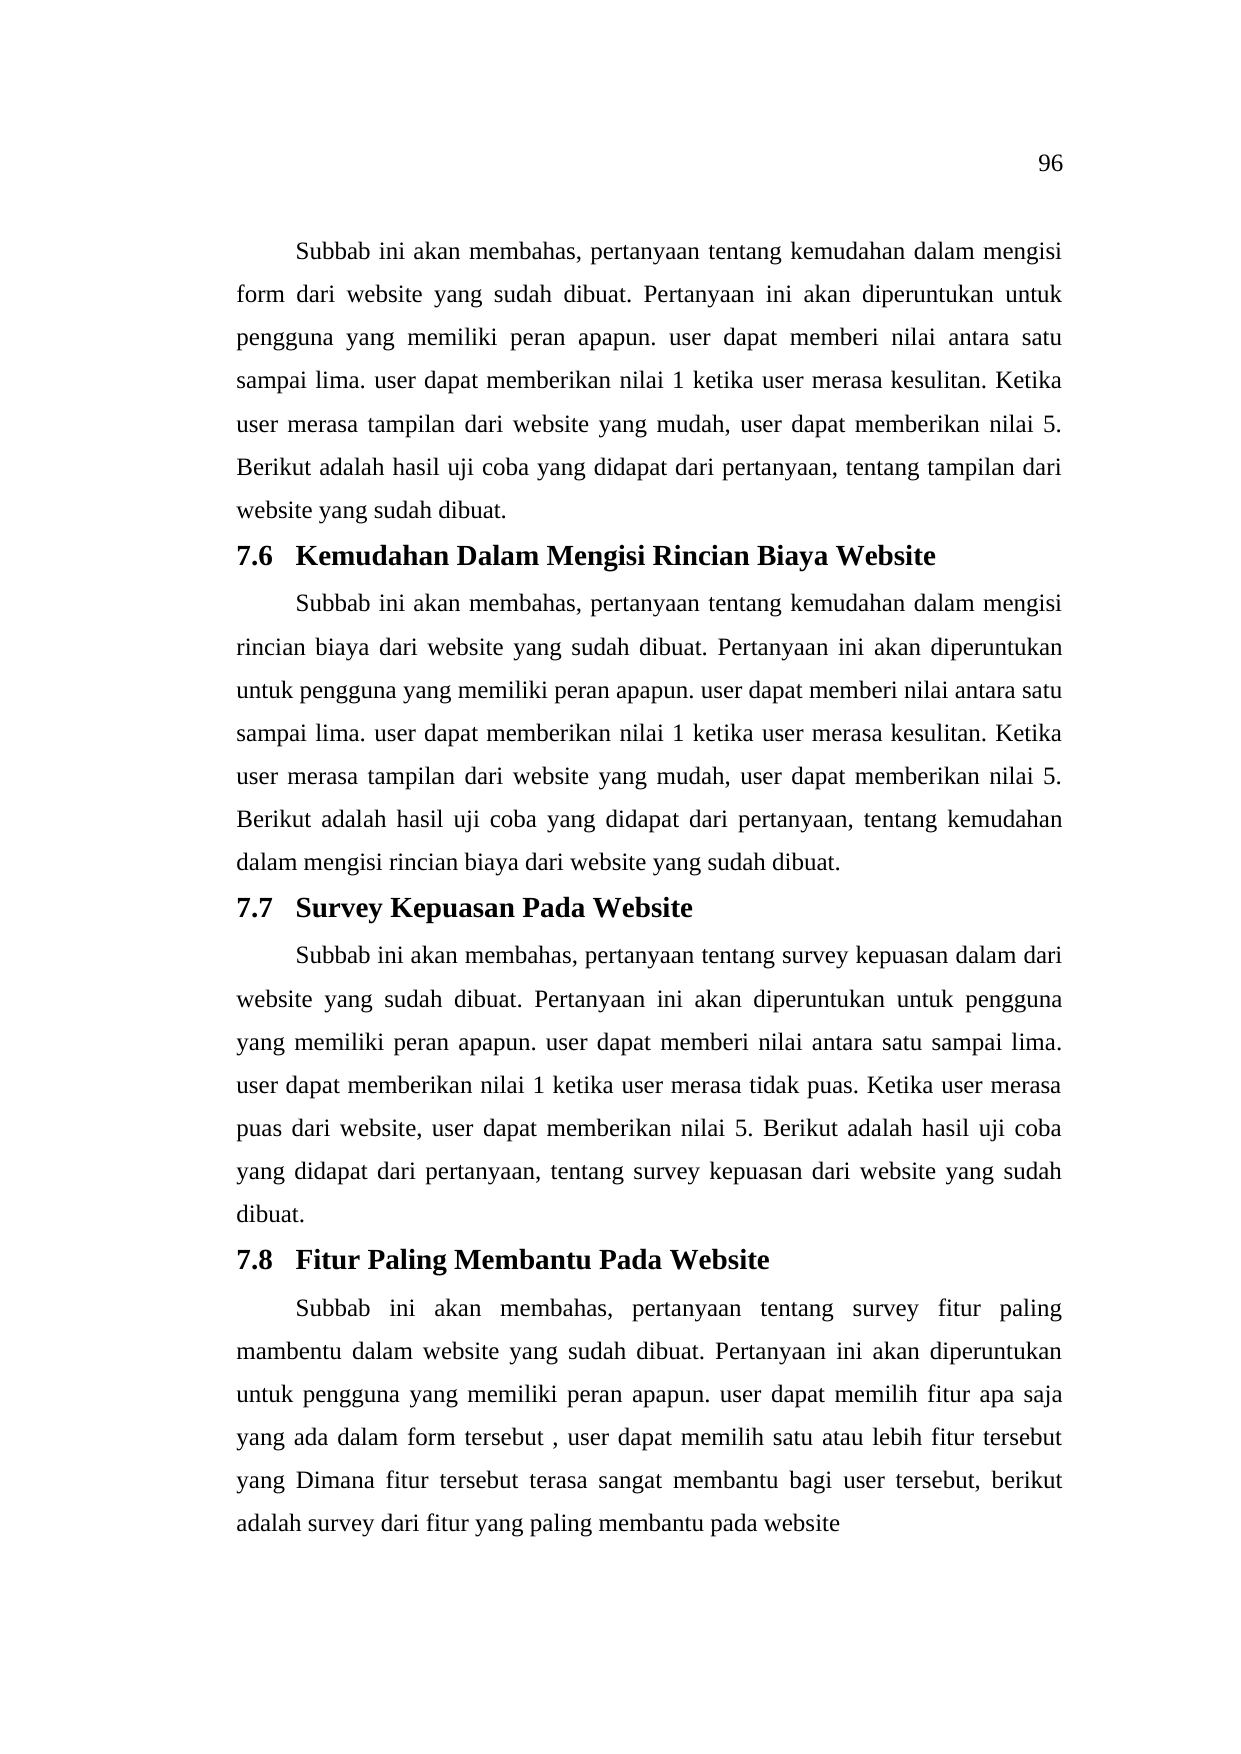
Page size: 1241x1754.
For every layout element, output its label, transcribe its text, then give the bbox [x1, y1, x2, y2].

text Subbab ini akan membahas, pertanyaan tentang kemudahan dalam mengisi rincian biaya dari website yang sudah dibuat. Pertanyaan ini akan diperuntukan untuk pengguna yang memiliki peran apapun. user dapat memberi nilai antara satu sampai lima. user dapat memberikan nilai 1 ketika user merasa kesulitan. Ketika user merasa tampilan dari website yang mudah, user dapat memberikan nilai 5. Berikut adalah hasil uji coba yang didapat dari pertanyaan, tentang kemudahan dalam mengisi rincian biaya dari website yang sudah dibuat. [236, 588, 1063, 876]
list Kemudahan Dalam Mengisi Rincian Biaya Website [236, 538, 1063, 572]
list Fitur Paling Membantu Pada Website [236, 1242, 1063, 1276]
list Survey Kepuasan Pada Website [236, 890, 1063, 924]
text Subbab ini akan membahas, pertanyaan tentang survey fitur paling mambentu dalam website yang sudah dibuat. Pertanyaan ini akan diperuntukan untuk pengguna yang memiliki peran apapun. user dapat memilih fitur apa saja yang ada dalam form tersebut , user dapat memilih satu atau lebih fitur tersebut yang Dimana fitur tersebut terasa sangat membantu bagi user tersebut, berikut adalah survey dari fitur yang paling membantu pada website [236, 1293, 1063, 1537]
text Subbab ini akan membahas, pertanyaan tentang survey kepuasan dalam dari website yang sudah dibuat. Pertanyaan ini akan diperuntukan untuk pengguna yang memiliki peran apapun. user dapat memberi nilai antara satu sampai lima. user dapat memberikan nilai 1 ketika user merasa tidak puas. Ketika user merasa puas dari website, user dapat memberikan nilai 5. Berikut adalah hasil uji coba yang didapat dari pertanyaan, tentang survey kepuasan dari website yang sudah dibuat. [236, 941, 1063, 1228]
text Subbab ini akan membahas, pertanyaan tentang kemudahan dalam mengisi form dari website yang sudah dibuat. Pertanyaan ini akan diperuntukan untuk pengguna yang memiliki peran apapun. user dapat memberi nilai antara satu sampai lima. user dapat memberikan nilai 1 ketika user merasa kesulitan. Ketika user merasa tampilan dari website yang mudah, user dapat memberikan nilai 5. Berikut adalah hasil uji coba yang didapat dari pertanyaan, tentang tampilan dari website yang sudah dibuat. [236, 236, 1063, 524]
